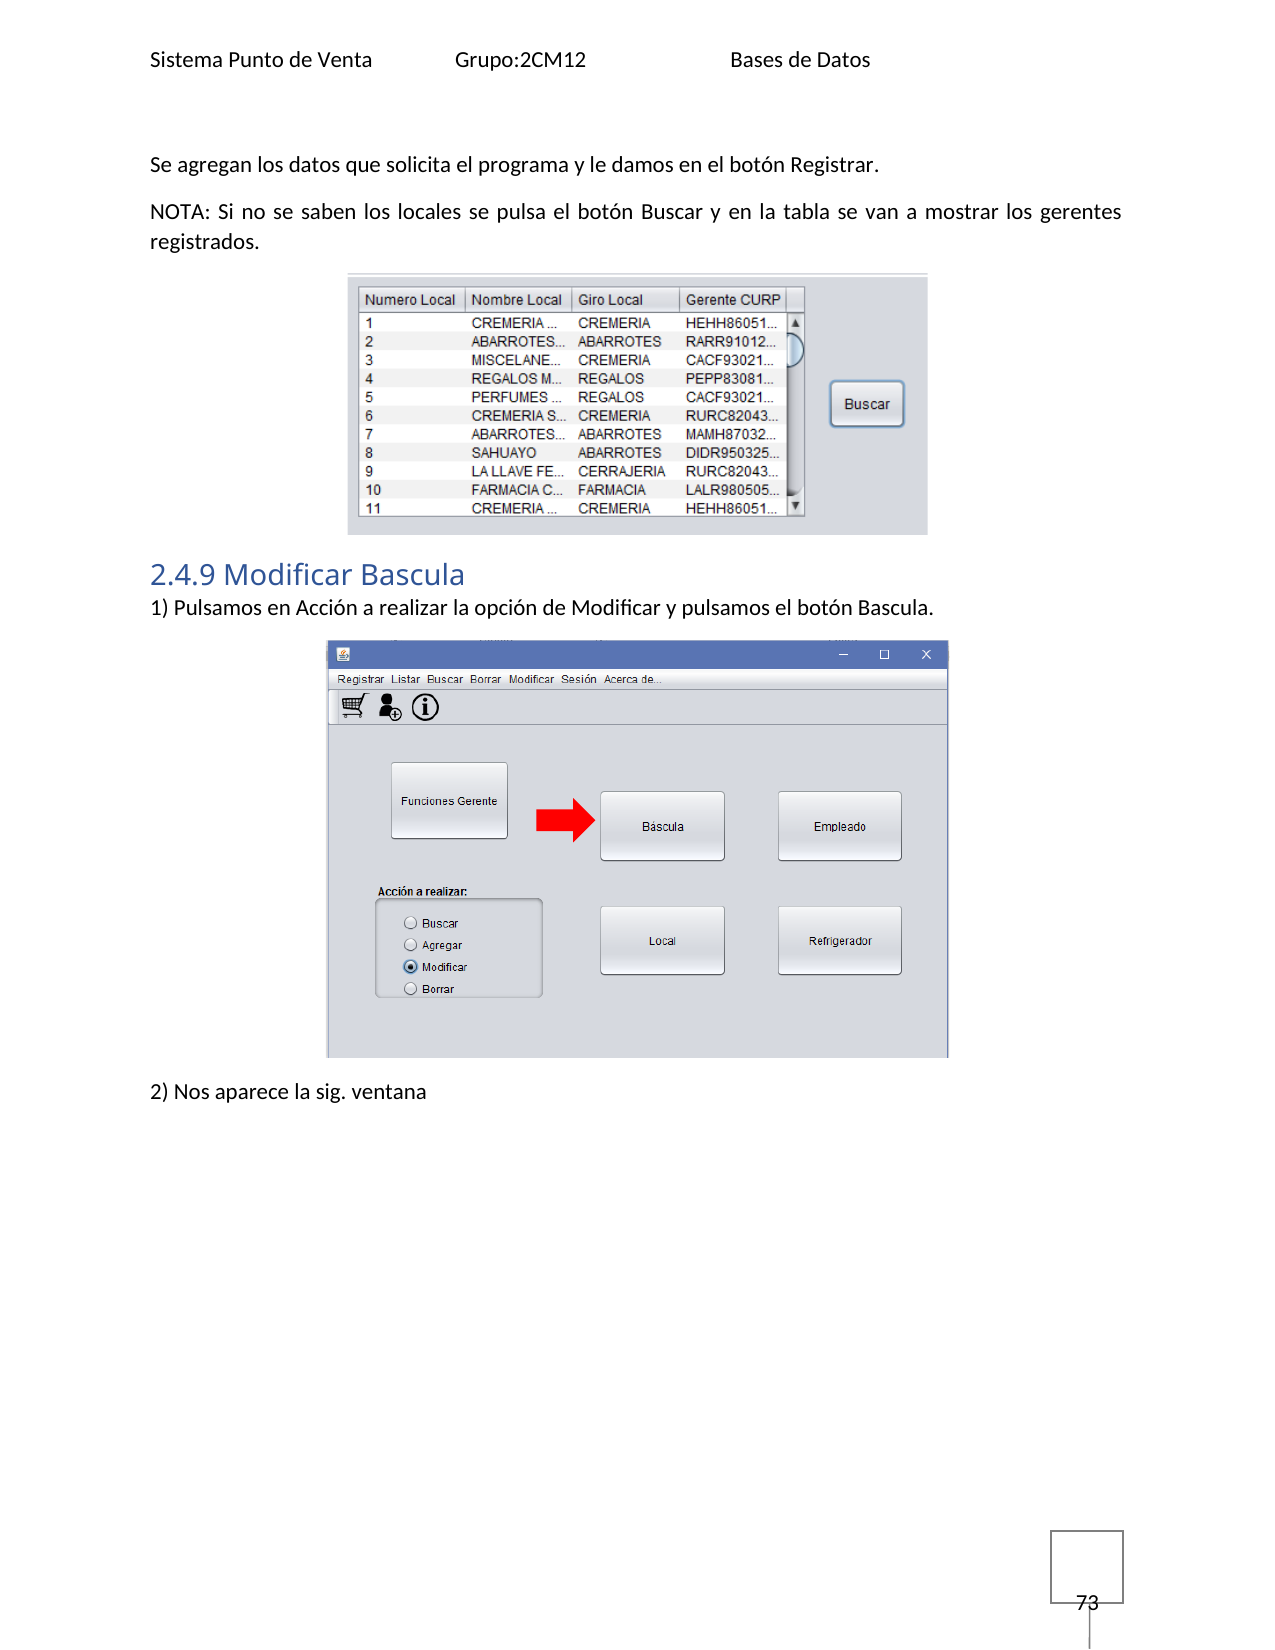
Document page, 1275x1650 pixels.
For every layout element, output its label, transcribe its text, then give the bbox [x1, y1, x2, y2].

text 1) Pulsamos en Acción a realizar la opción de Modificar y pulsamos el botón Bascula. [150, 593, 1125, 621]
subtitle 2.4.9 Modificar Bascula [150, 554, 1125, 593]
text Se agregan los datos que solicita el programa y le damos en el botón Registrar. [150, 150, 1125, 178]
text 2) Nos aparece la sig. ventana [150, 1077, 1125, 1105]
text NOTA: Si no se saben los locales se pulsa el botón Buscar y en la tabla se van a mostrar los gerentes registrados. [150, 197, 1125, 255]
picture [347, 273, 928, 535]
picture [325, 640, 950, 1058]
